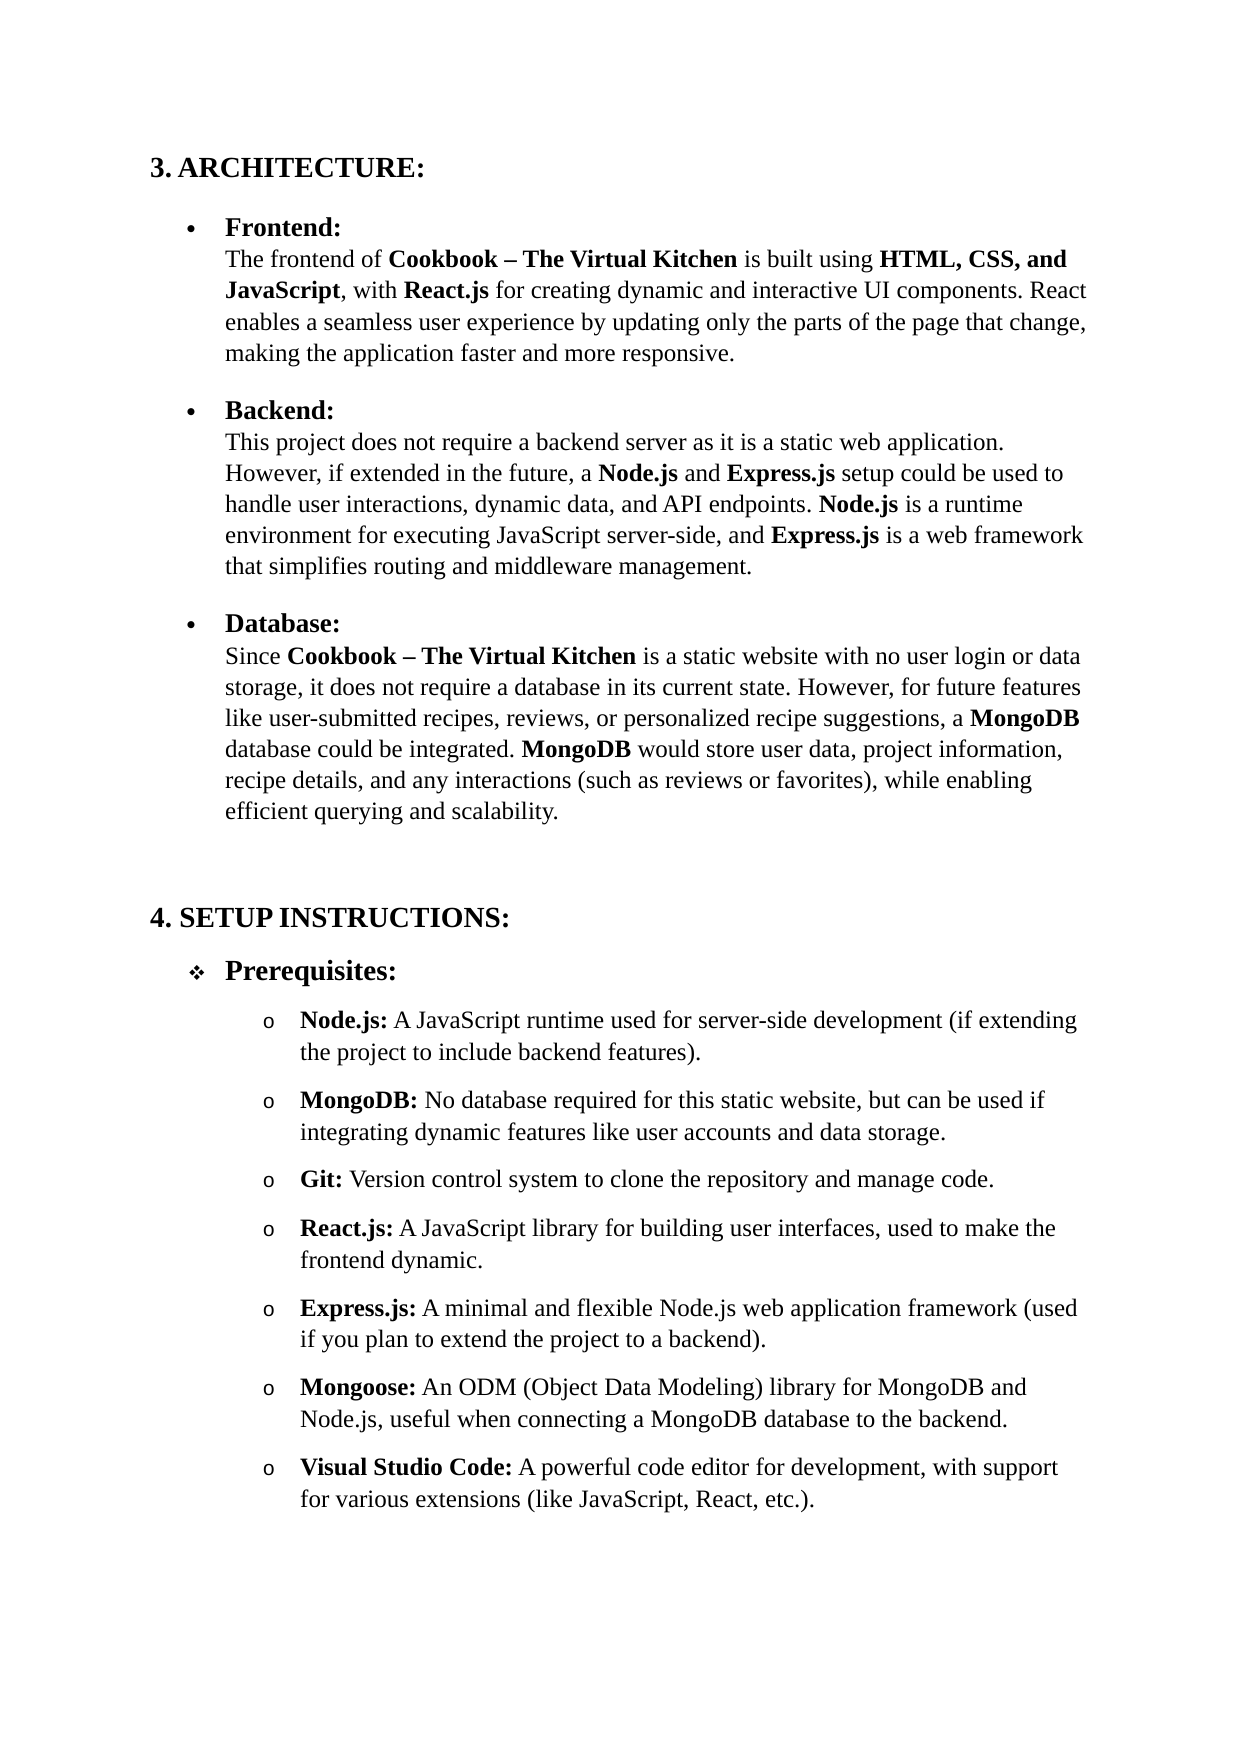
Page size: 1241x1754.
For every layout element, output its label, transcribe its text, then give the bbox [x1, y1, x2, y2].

list Git: Version control system to clone the repository and manage code. [262, 1164, 1090, 1194]
list MongoDB: No database required for this static website, but can be used if integrating dynamic features like user accounts and data storage. [262, 1085, 1090, 1146]
list Mongoose: An ODM (Object Data Modeling) library for MongoDB and Node.js, useful when connecting a MongoDB database to the backend. [262, 1372, 1090, 1433]
text 4. SETUP INSTRUCTIONS: [150, 900, 1090, 933]
list Visual Studio Code: A powerful code editor for development, with support for various extensions (like JavaScript, React, etc.). [262, 1452, 1090, 1512]
list Prerequisites: [187, 953, 1090, 986]
list Backend: This project does not require a backend server as it is a static web application. However, if extended in the future, a Node.js and Express.js setup could be used to handle user interactions, dynamic data, and API endpoints. Node.js is a runtime environment for executing JavaScript server-side, and Express.js is a web framework that simplifies routing and middleware management. [187, 394, 1090, 580]
list Express.js: A minimal and flexible Node.js web application framework (used if you plan to extend the project to a backend). [262, 1293, 1090, 1353]
text 3. ARCHITECTURE: [150, 150, 1090, 183]
list Database: Since Cookbook – The Virtual Kitchen is a static website with no user login or data storage, it does not require a database in its current state. However, for future features like user-submitted recipes, reviews, or personalized recipe suggestions, a MongoDB database could be integrated. MongoDB would store user data, project information, recipe details, and any interactions (such as reviews or favorites), while enabling efficient querying and scalability. [187, 607, 1090, 825]
list Frontend: The frontend of Cookbook – The Virtual Kitchen is built using HTML, CSS, and JavaScript, with React.js for creating dynamic and interactive UI components. React enables a seamless user experience by updating only the parts of the page that change, making the application faster and more responsive. [187, 211, 1090, 366]
list React.js: A JavaScript library for building user interfaces, used to make the frontend dynamic. [262, 1213, 1090, 1274]
list Node.js: A JavaScript runtime used for server-side development (if extending the project to include backend features). [262, 1005, 1090, 1066]
